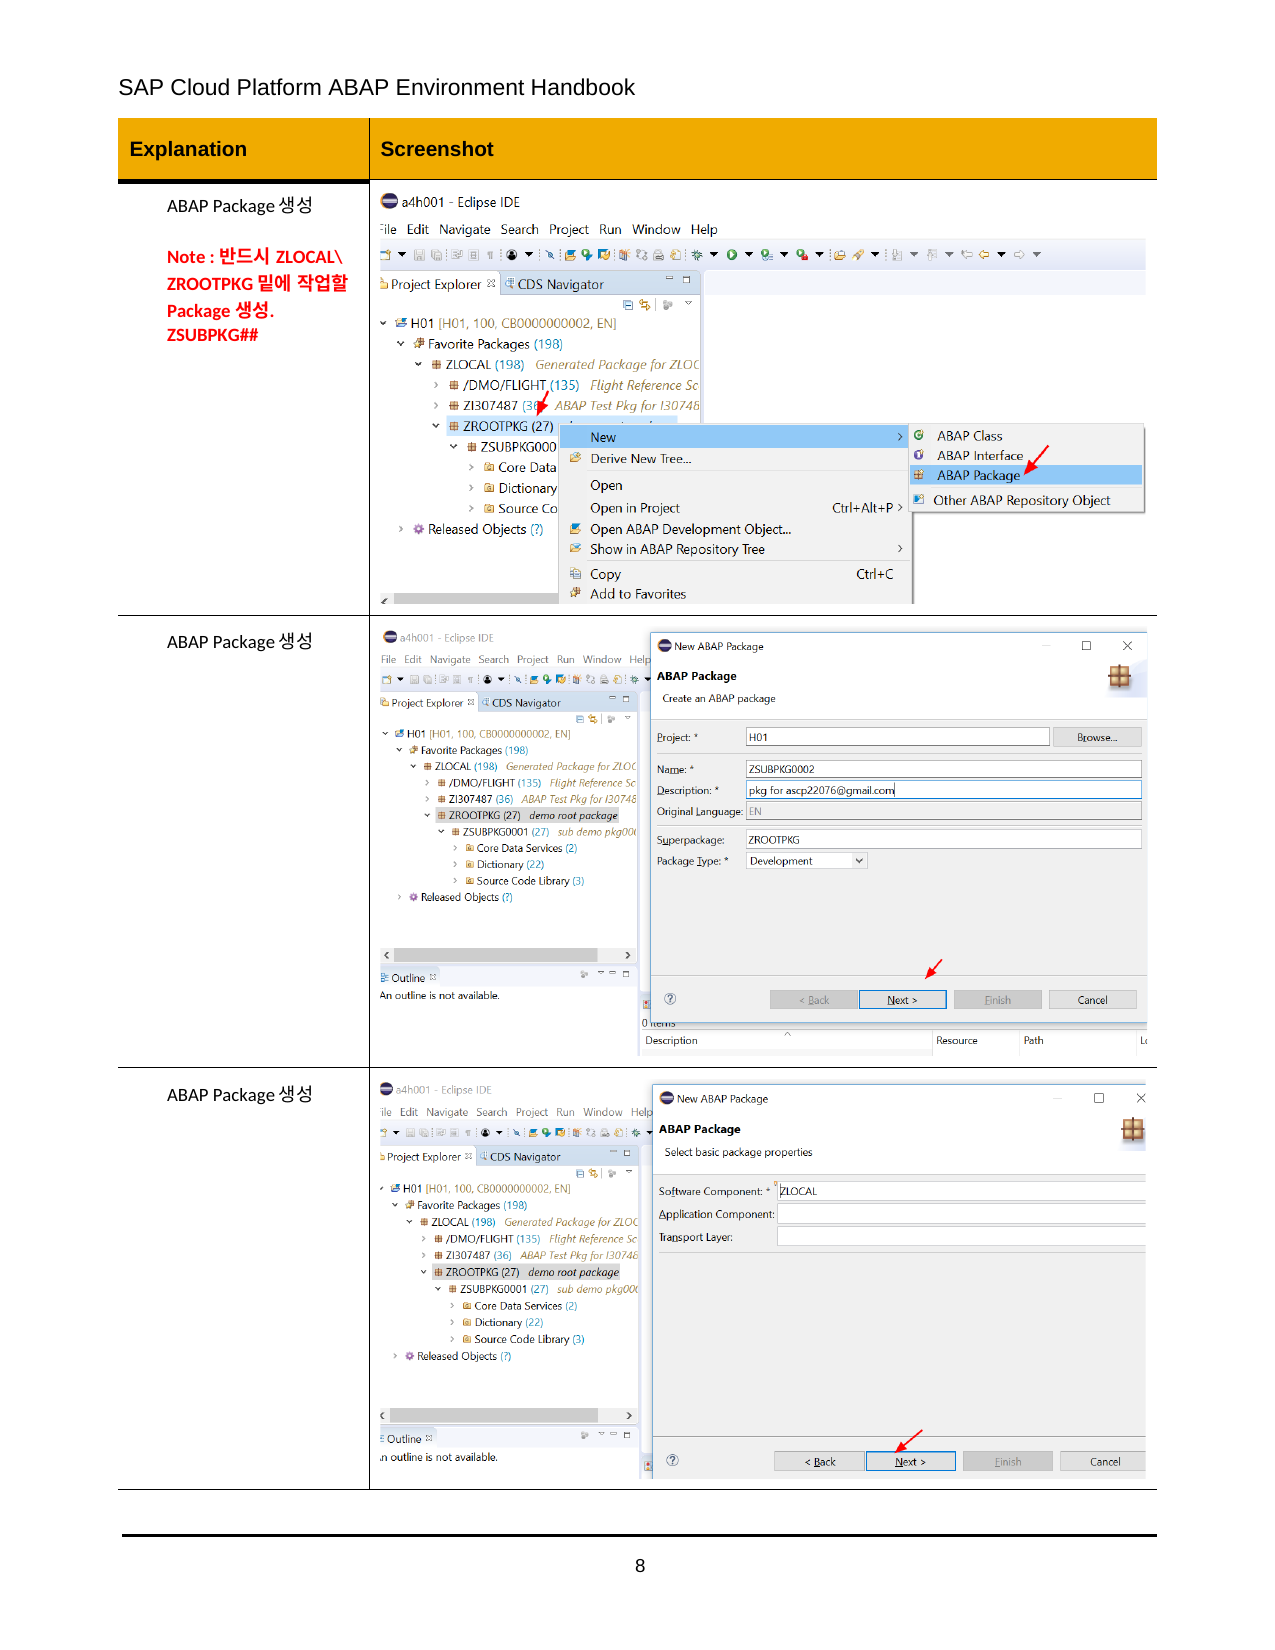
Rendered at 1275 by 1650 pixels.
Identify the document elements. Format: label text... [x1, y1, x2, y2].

table_header Explanation [118, 118, 369, 179]
picture [380, 626, 1148, 1056]
table_cell [370, 1068, 1157, 1489]
picture [380, 1079, 1146, 1479]
table_header Screenshot [370, 118, 1157, 179]
table_cell ABAP Package생성 [118, 616, 369, 1067]
picture [380, 191, 1146, 604]
table_cell ABAP Package생성 [118, 1068, 369, 1489]
table_cell [370, 616, 1157, 1067]
table_cell [370, 180, 1157, 614]
table_cell ABAP Package생성 Note : 반드시 ZLOCAL\ZROOTPKG밑에 작업할Package 생성. ZSUBPKG## [118, 184, 369, 614]
